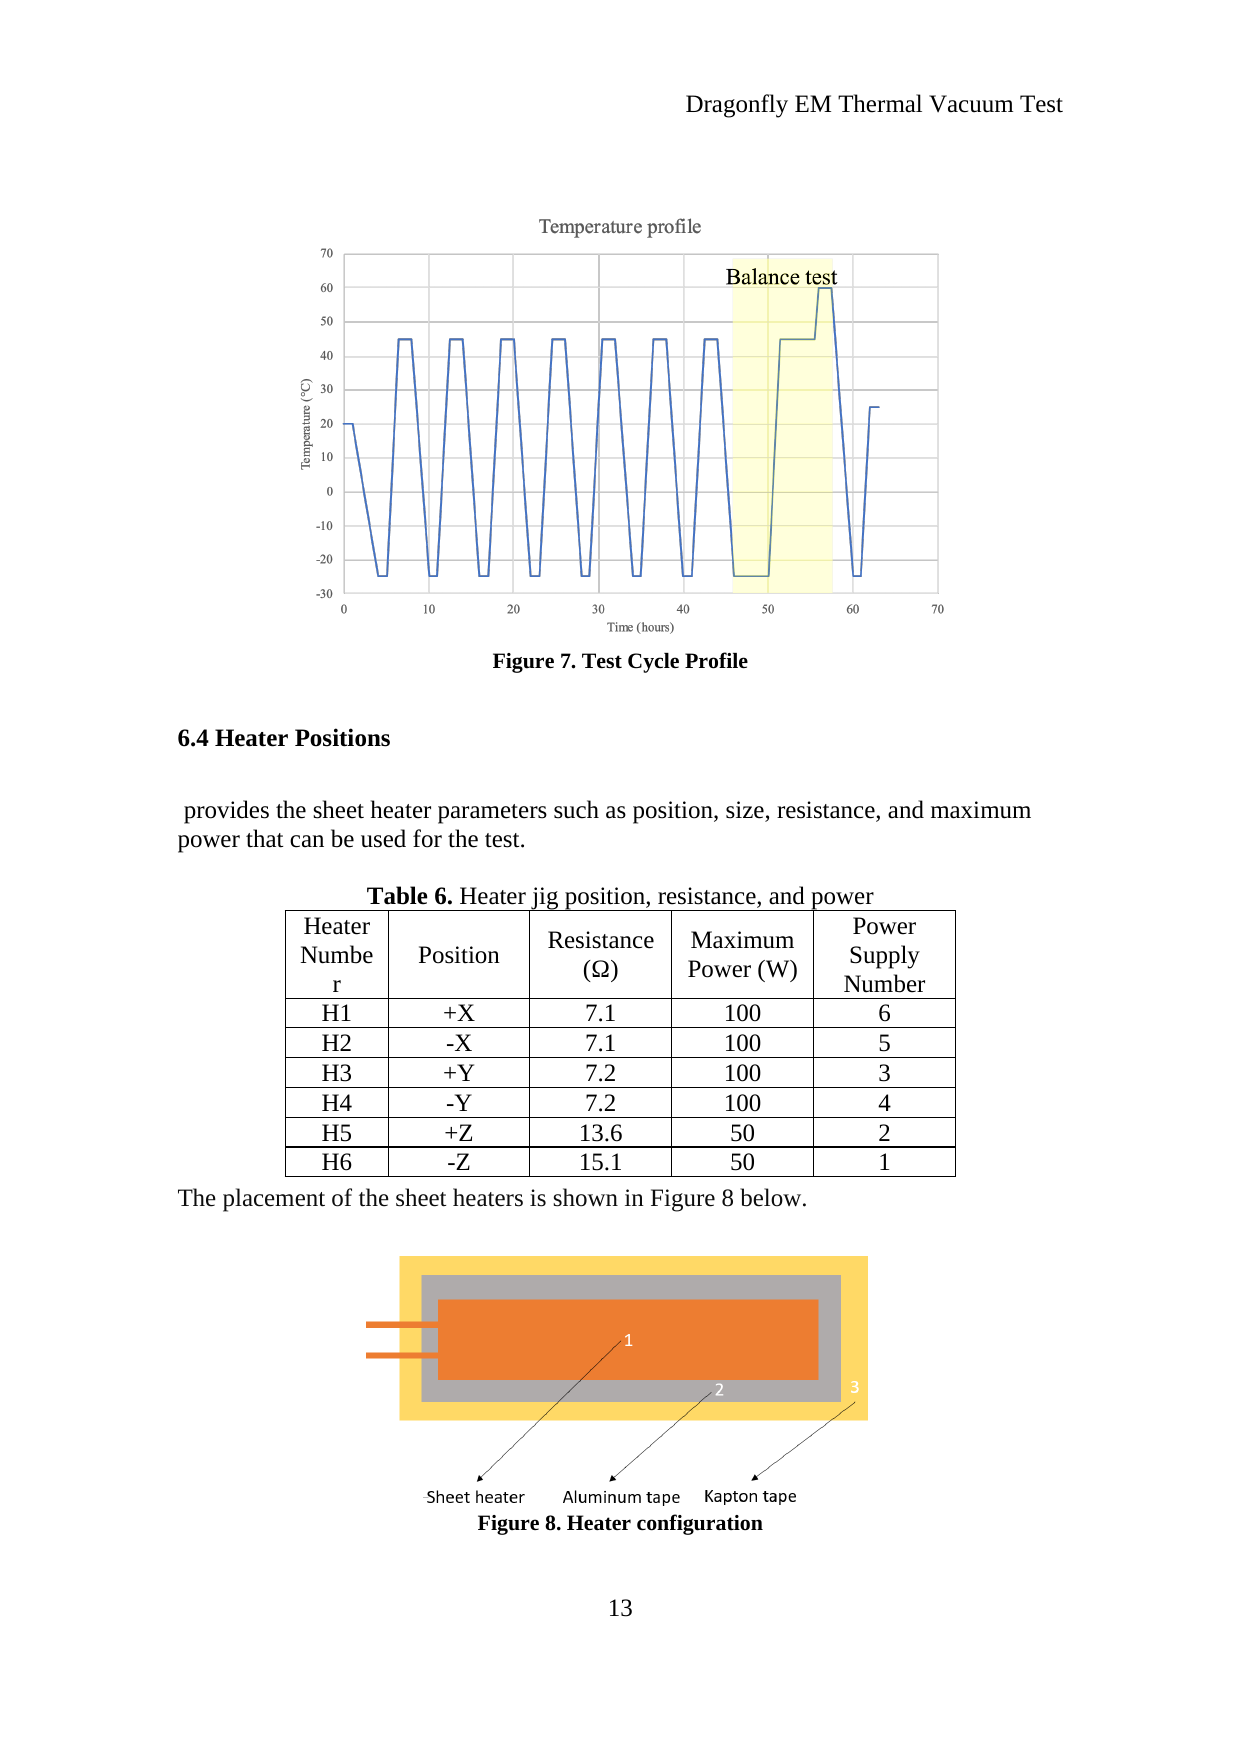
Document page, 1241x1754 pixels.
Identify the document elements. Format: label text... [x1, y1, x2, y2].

table_cell 100 [672, 1058, 813, 1087]
table_header Power Supply Number [814, 911, 955, 997]
table_header Maximum Power (W) [672, 911, 813, 997]
text Figure 7. Test Cycle Profile [177, 648, 1063, 673]
table_cell 15.1 [530, 1148, 671, 1176]
picture [349, 1240, 891, 1511]
table_cell 4 [814, 1088, 955, 1117]
table_cell 13.6 [530, 1118, 671, 1146]
text Table 6. Heater jig position, resistance, and power [177, 881, 1063, 910]
table_cell 7.2 [530, 1088, 671, 1117]
table_cell 3 [814, 1058, 955, 1087]
table_cell 100 [672, 1028, 813, 1057]
table_cell -Z [389, 1148, 529, 1176]
table_cell 6 [814, 999, 955, 1027]
table_cell +X [389, 999, 529, 1027]
table_cell H6 [286, 1148, 388, 1176]
list Heater Positions [177, 723, 1063, 752]
table_cell -X [389, 1028, 529, 1057]
text Figure 8. Heater configuration [177, 1510, 1063, 1536]
table_cell 50 [672, 1148, 813, 1176]
picture [282, 206, 958, 649]
table_header Position [389, 911, 529, 997]
table_header Heater Number [286, 911, 388, 997]
table_cell 1 [814, 1148, 955, 1176]
table_cell 100 [672, 999, 813, 1027]
table_cell H3 [286, 1058, 388, 1087]
table_cell 7.1 [530, 1028, 671, 1057]
table_cell H5 [286, 1118, 388, 1146]
table_cell 7.2 [530, 1058, 671, 1087]
table_cell 50 [672, 1118, 813, 1146]
table_cell 2 [814, 1118, 955, 1146]
table_cell 5 [814, 1028, 955, 1057]
table_cell +Z [389, 1118, 529, 1146]
table_header Resistance (Ω) [530, 911, 671, 997]
table_cell +Y [389, 1058, 529, 1087]
table_cell H2 [286, 1028, 388, 1057]
table_cell 100 [672, 1088, 813, 1117]
table_cell -Y [389, 1088, 529, 1117]
table_cell H4 [286, 1088, 388, 1117]
table_cell H1 [286, 999, 388, 1027]
table_cell 7.1 [530, 999, 671, 1027]
text The placement of the sheet heaters is shown in Figure 8 below. [177, 1183, 1063, 1212]
text Table 6 provides the sheet heater parameters such as position, size, resistance, and maximum power that can be used for the test. [177, 795, 1063, 852]
